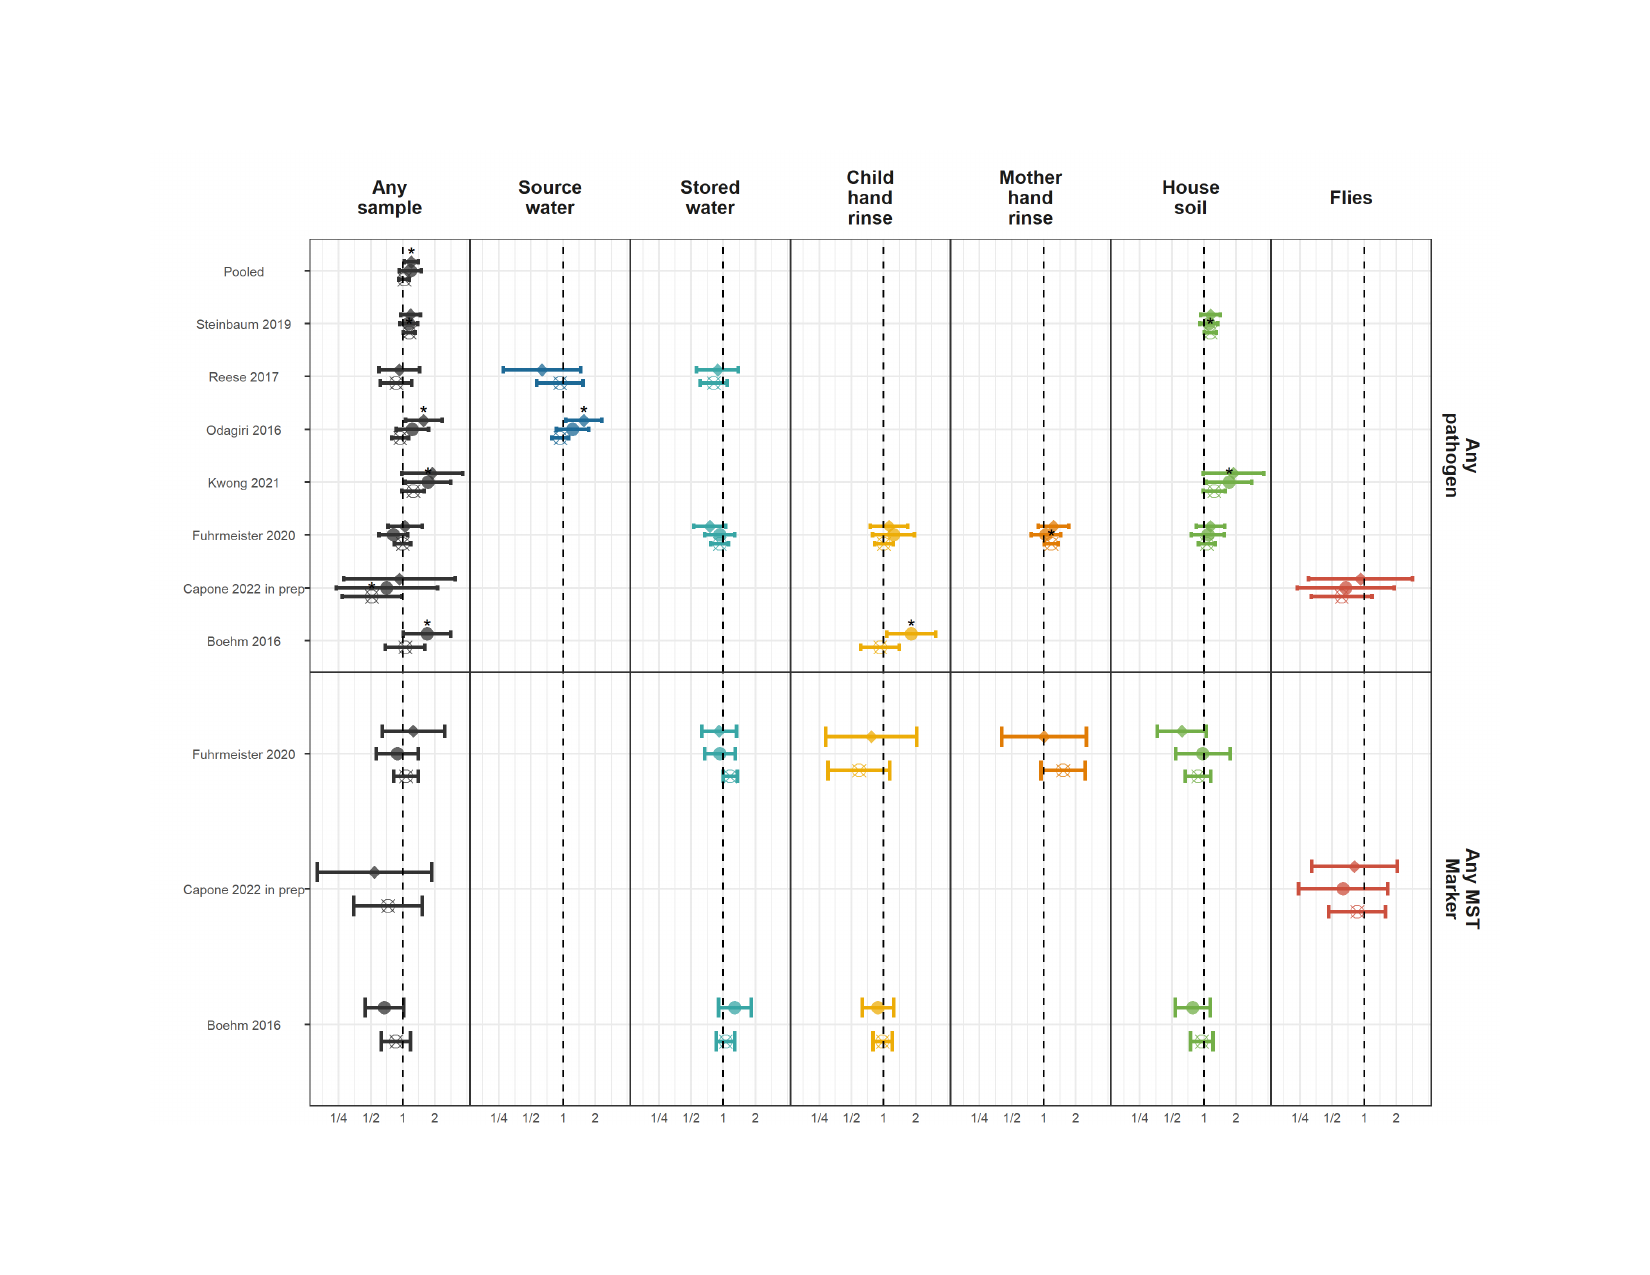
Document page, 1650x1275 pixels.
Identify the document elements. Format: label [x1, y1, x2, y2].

picture [150, 150, 1500, 1125]
